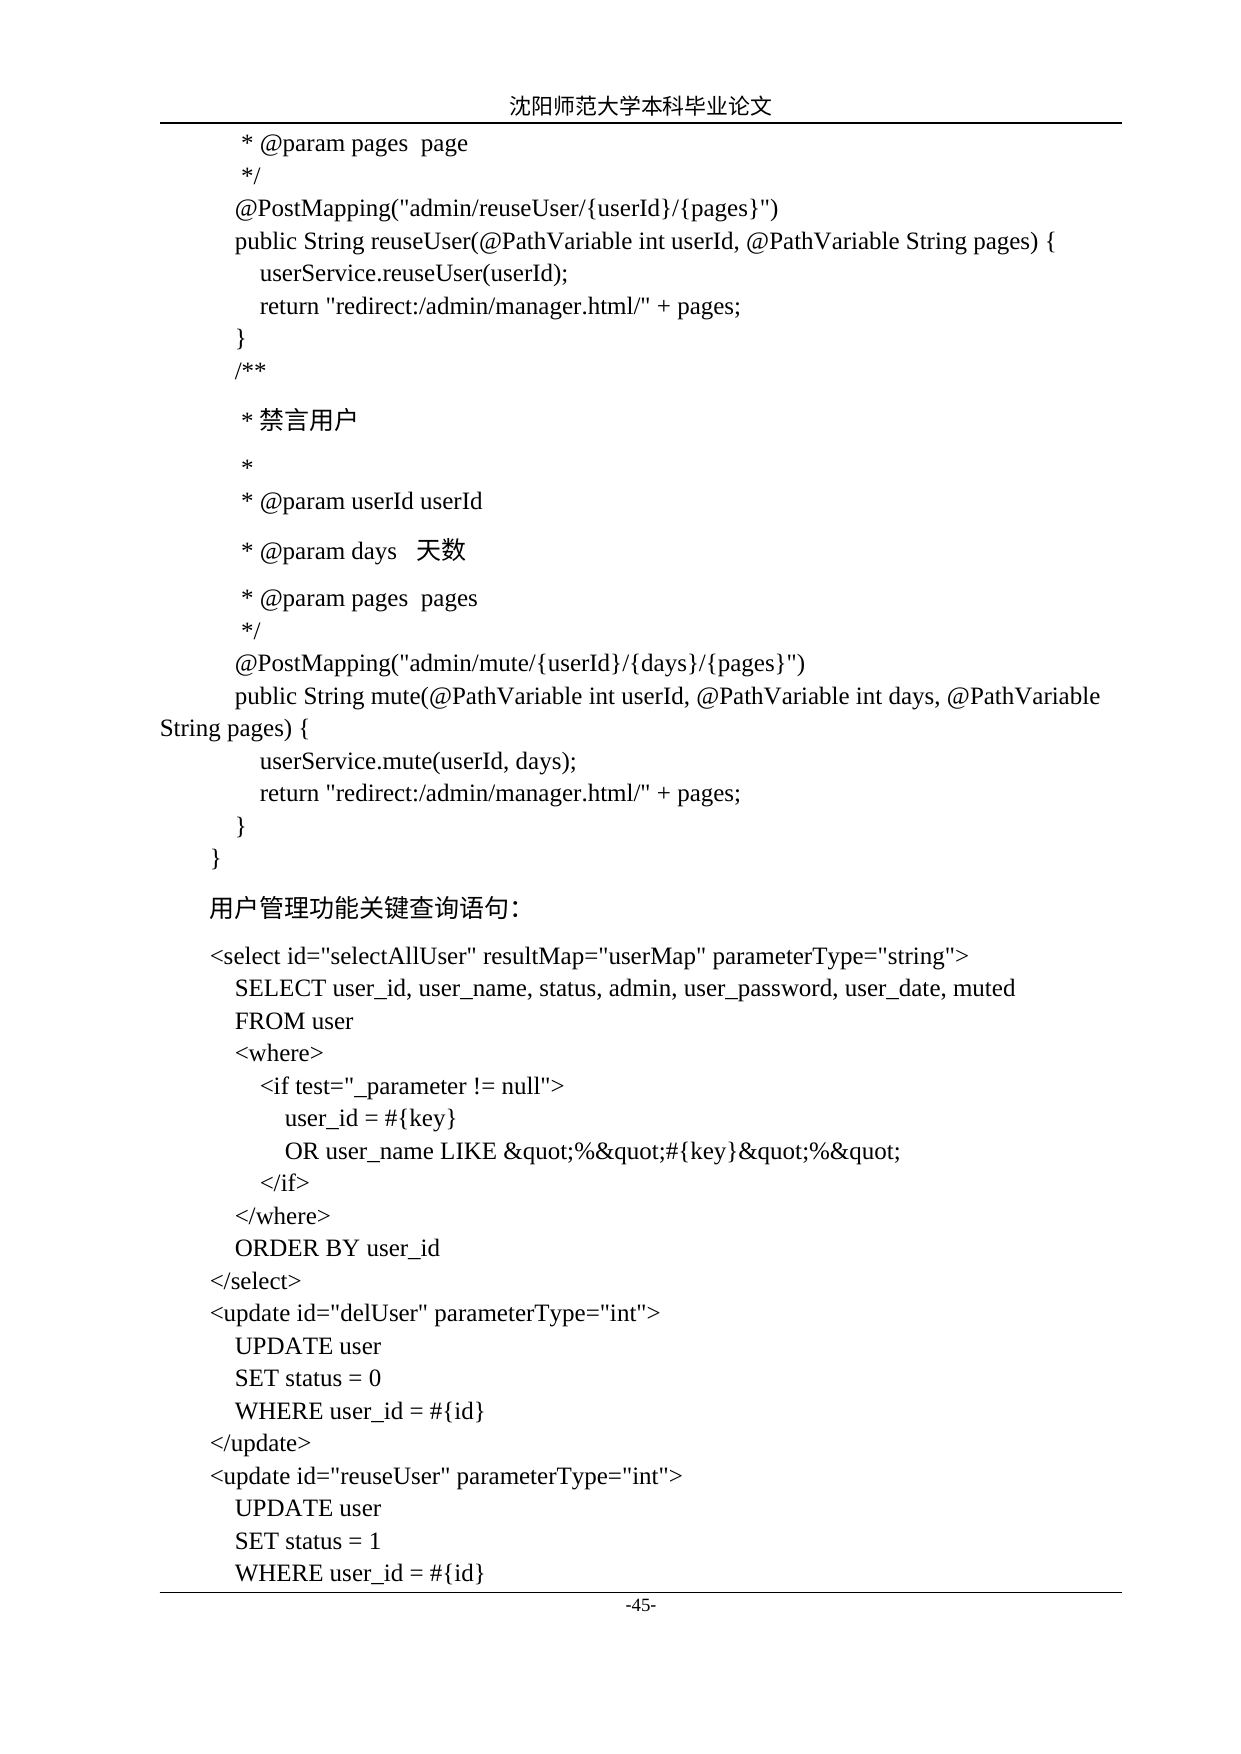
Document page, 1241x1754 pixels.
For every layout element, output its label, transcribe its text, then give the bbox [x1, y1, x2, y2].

text ORDER BY user_id [159, 1231, 1122, 1264]
text */ [159, 159, 1122, 191]
text * @param pages page [159, 126, 1122, 159]
text * 禁言用户 [159, 386, 1122, 451]
text userService.mute(userId, days); [159, 744, 1122, 776]
text FROM user [159, 1004, 1122, 1036]
text return "redirect:/admin/manager.html/" + pages; [159, 289, 1122, 321]
text WHERE user_id = #{id} [159, 1394, 1122, 1426]
text </update> [159, 1426, 1122, 1459]
text * @param days 天数 [159, 516, 1122, 581]
text @PostMapping("admin/reuseUser/{userId}/{pages}") [159, 191, 1122, 224]
text SELECT user_id, user_name, status, admin, user_password, user_date, muted [159, 971, 1122, 1004]
text } [159, 841, 1122, 874]
text return "redirect:/admin/manager.html/" + pages; [159, 776, 1122, 809]
text </if> [159, 1166, 1122, 1199]
text } [159, 809, 1122, 841]
text /** [159, 354, 1122, 386]
text * @param userId userId [159, 484, 1122, 516]
text UPDATE user [159, 1329, 1122, 1361]
text SET status = 0 [159, 1361, 1122, 1394]
text public String mute(@PathVariable int userId, @PathVariable int days, @PathVariable String pages) { [159, 679, 1122, 744]
text } [159, 321, 1122, 354]
text <update id="delUser" parameterType="int"> [159, 1296, 1122, 1329]
text user_id = #{key} [159, 1101, 1122, 1134]
text </select> [159, 1264, 1122, 1296]
text @PostMapping("admin/mute/{userId}/{days}/{pages}") [159, 646, 1122, 679]
text userService.reuseUser(userId); [159, 256, 1122, 289]
text 用户管理功能关键查询语句： [159, 874, 1122, 939]
text UPDATE user [159, 1491, 1122, 1524]
text */ [159, 614, 1122, 646]
text * @param pages pages [159, 581, 1122, 614]
text <if test="_parameter != null"> [159, 1069, 1122, 1101]
text WHERE user_id = #{id} [159, 1556, 1122, 1589]
text <update id="reuseUser" parameterType="int"> [159, 1459, 1122, 1491]
text SET status = 1 [159, 1524, 1122, 1556]
text </where> [159, 1199, 1122, 1231]
text public String reuseUser(@PathVariable int userId, @PathVariable String pages) { [159, 224, 1122, 256]
text * [159, 451, 1122, 484]
text <where> [159, 1036, 1122, 1069]
text <select id="selectAllUser" resultMap="userMap" parameterType="string"> [159, 939, 1122, 971]
text OR user_name LIKE &quot;%&quot;#{key}&quot;%&quot; [159, 1134, 1122, 1166]
